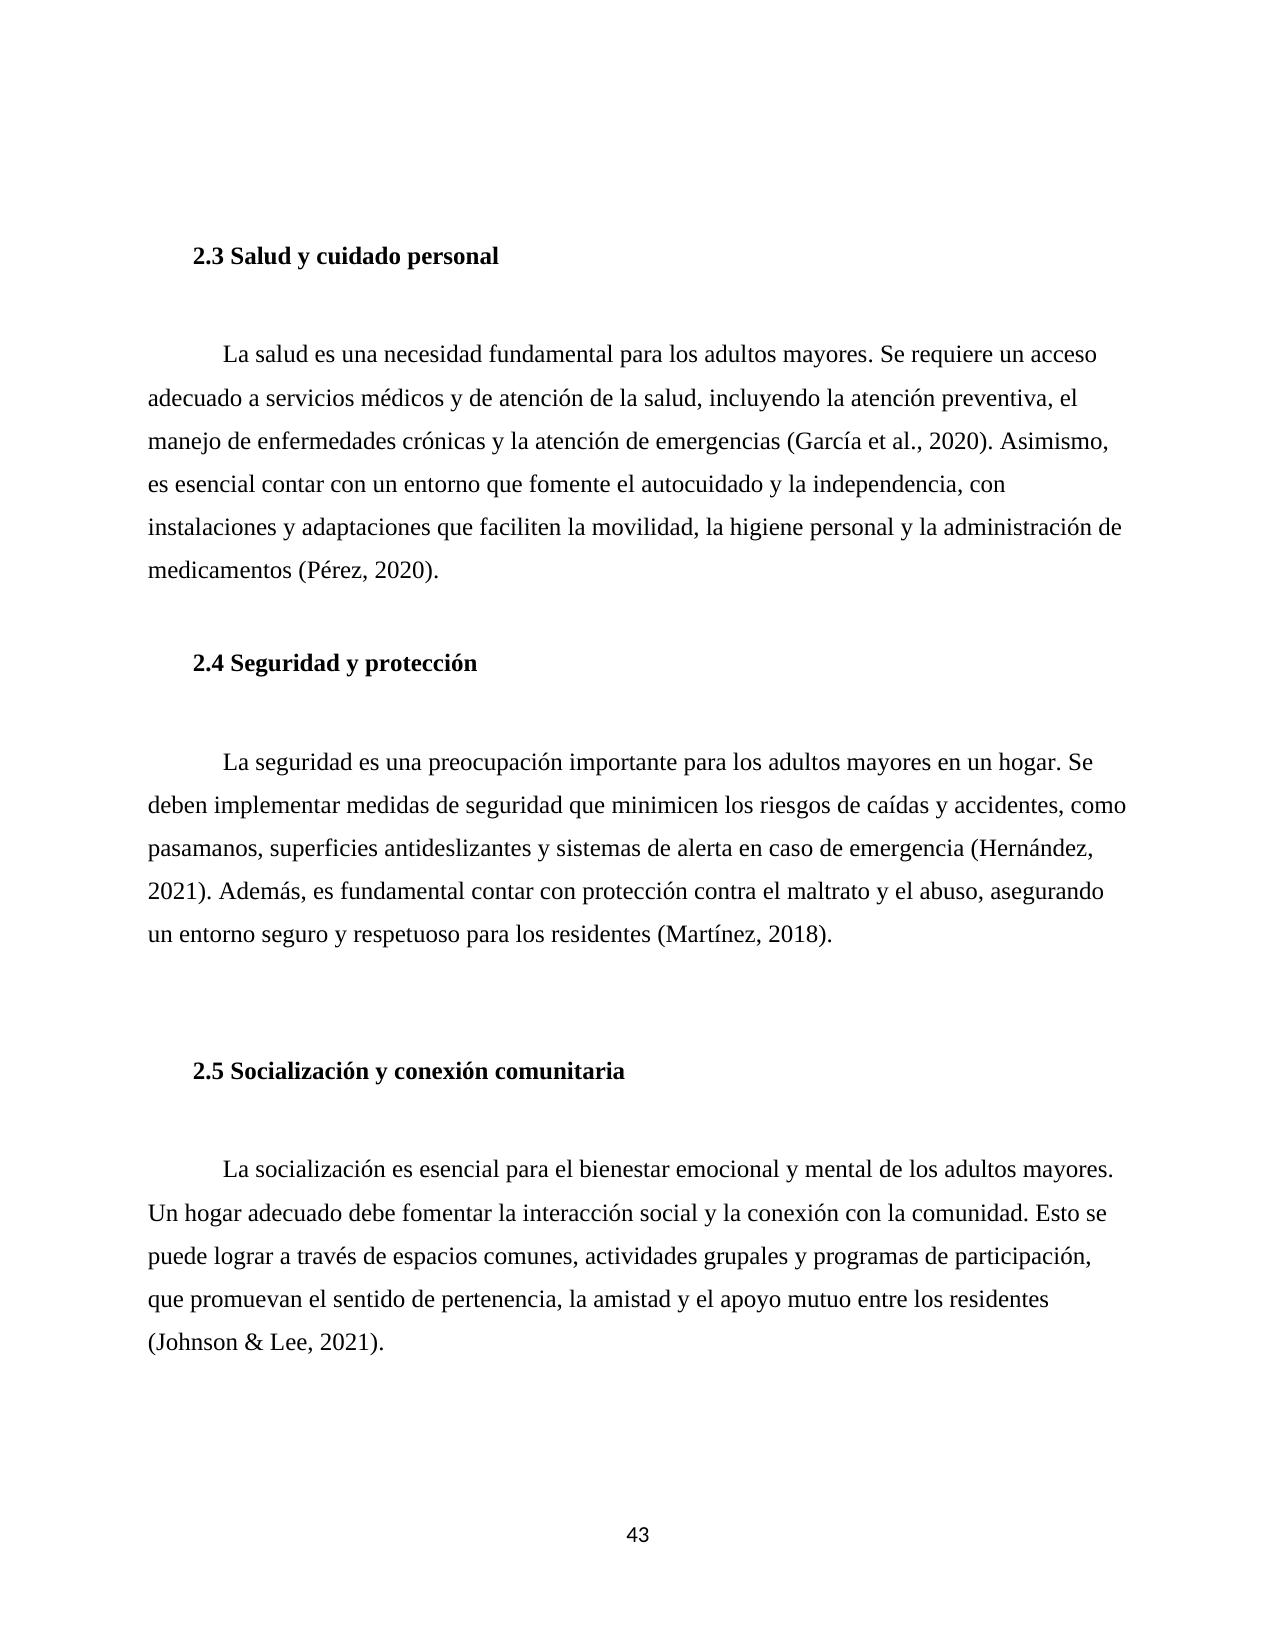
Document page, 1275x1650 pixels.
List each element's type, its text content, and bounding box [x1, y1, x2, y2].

text La seguridad es una preocupación importante para los adultos mayores en un hogar. Se deben implementar medidas de seguridad que minimicen los riesgos de caídas y accidentes, como pasamanos, superficies antideslizantes y sistemas de alerta en caso de emergencia (Hernández, 2021). Además, es fundamental contar con protección contra el maltrato y el abuso, asegurando un entorno seguro y respetuoso para los residentes (Martínez, 2018). [148, 747, 1127, 948]
subtitle 2.5 Socialización y conexión comunitaria [193, 1056, 1127, 1084]
text La salud es una necesidad fundamental para los adultos mayores. Se requiere un acceso adecuado a servicios médicos y de atención de la salud, incluyendo la atención preventiva, el manejo de enfermedades crónicas y la atención de emergencias (García et al., 2020). Asimismo, es esencial contar con un entorno que fomente el autocuidado y la independencia, con instalaciones y adaptaciones que faciliten la movilidad, la higiene personal y la administración de medicamentos (Pérez, 2020). [148, 339, 1127, 584]
subtitle 2.3 Salud y cuidado personal [193, 241, 1127, 269]
text La socialización es esencial para el bienestar emocional y mental de los adultos mayores. Un hogar adecuado debe fomentar la interacción social y la conexión con la comunidad. Esto se puede lograr a través de espacios comunes, actividades grupales y programas de participación, que promuevan el sentido de pertenencia, la amistad y el apoyo mutuo entre los residentes (Johnson & Lee, 2021). [148, 1154, 1127, 1356]
subtitle 2.4 Seguridad y protección [193, 648, 1127, 677]
